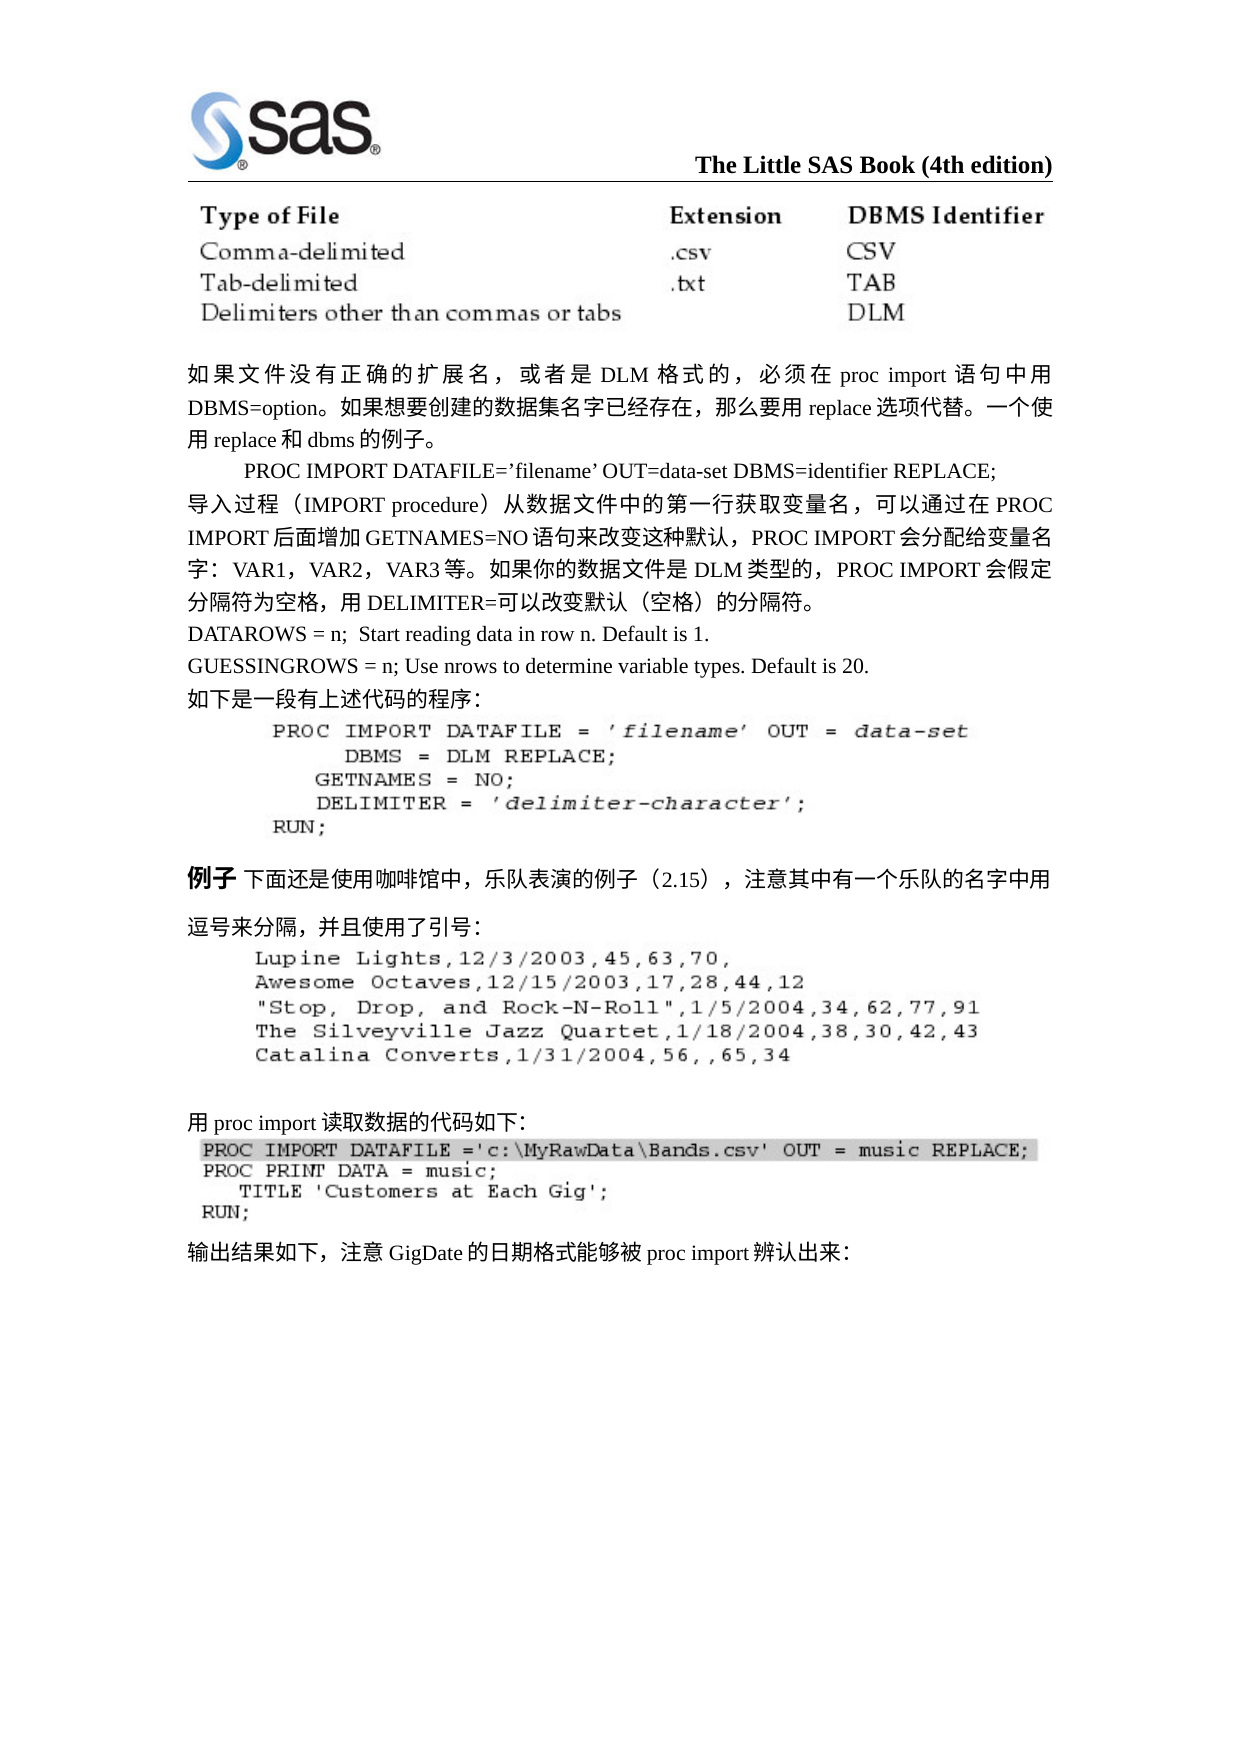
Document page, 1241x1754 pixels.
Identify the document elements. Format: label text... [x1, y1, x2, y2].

text GUESSINGROWS = n; Use nrows to determine variable types. Default is 20. [187, 649, 1053, 682]
picture [187, 88, 382, 174]
text 如下是一段有上述代码的程序： [187, 682, 1053, 714]
picture [187, 1136, 1061, 1231]
text 用proc import读取数据的代码如下： [187, 1104, 1053, 1136]
text 例子 下面还是使用咖啡馆中，乐队表演的例子（2.15），注意其中有一个乐队的名字中用逗号来分隔，并且使用了引号： [187, 844, 1053, 942]
text 如果文件没有正确的扩展名，或者是DLM格式的，必须在proc import语句中用DBMS=option。如果想要创建的数据集名字已经存在，那么要用replace选项代替。一个使用replace和dbms的例子。 [187, 357, 1053, 454]
text DATAROWS = n; Start reading data in row n. Default is 1. [187, 617, 1053, 649]
picture [187, 194, 1050, 335]
text 导入过程（IMPORT procedure）从数据文件中的第一行获取变量名，可以通过在PROC IMPORT后面增加GETNAMES=NO语句来改变这种默认，PROC IMPORT会分配给变量名字：VAR1，VAR2，VAR3等。如果你的数据文件是DLM类型的，PROC IMPORT会假定分隔符为空格，用DELIMITER=可以改变默认（空格）的分隔符。 [187, 487, 1053, 617]
picture [255, 941, 985, 1074]
text 输出结果如下，注意GigDate的日期格式能够被proc import辨认出来： [187, 1234, 1053, 1267]
picture [252, 714, 988, 841]
text PROC IMPORT DATAFILE=’filename’ OUT=data-set DBMS=identifier REPLACE; [187, 454, 1053, 487]
